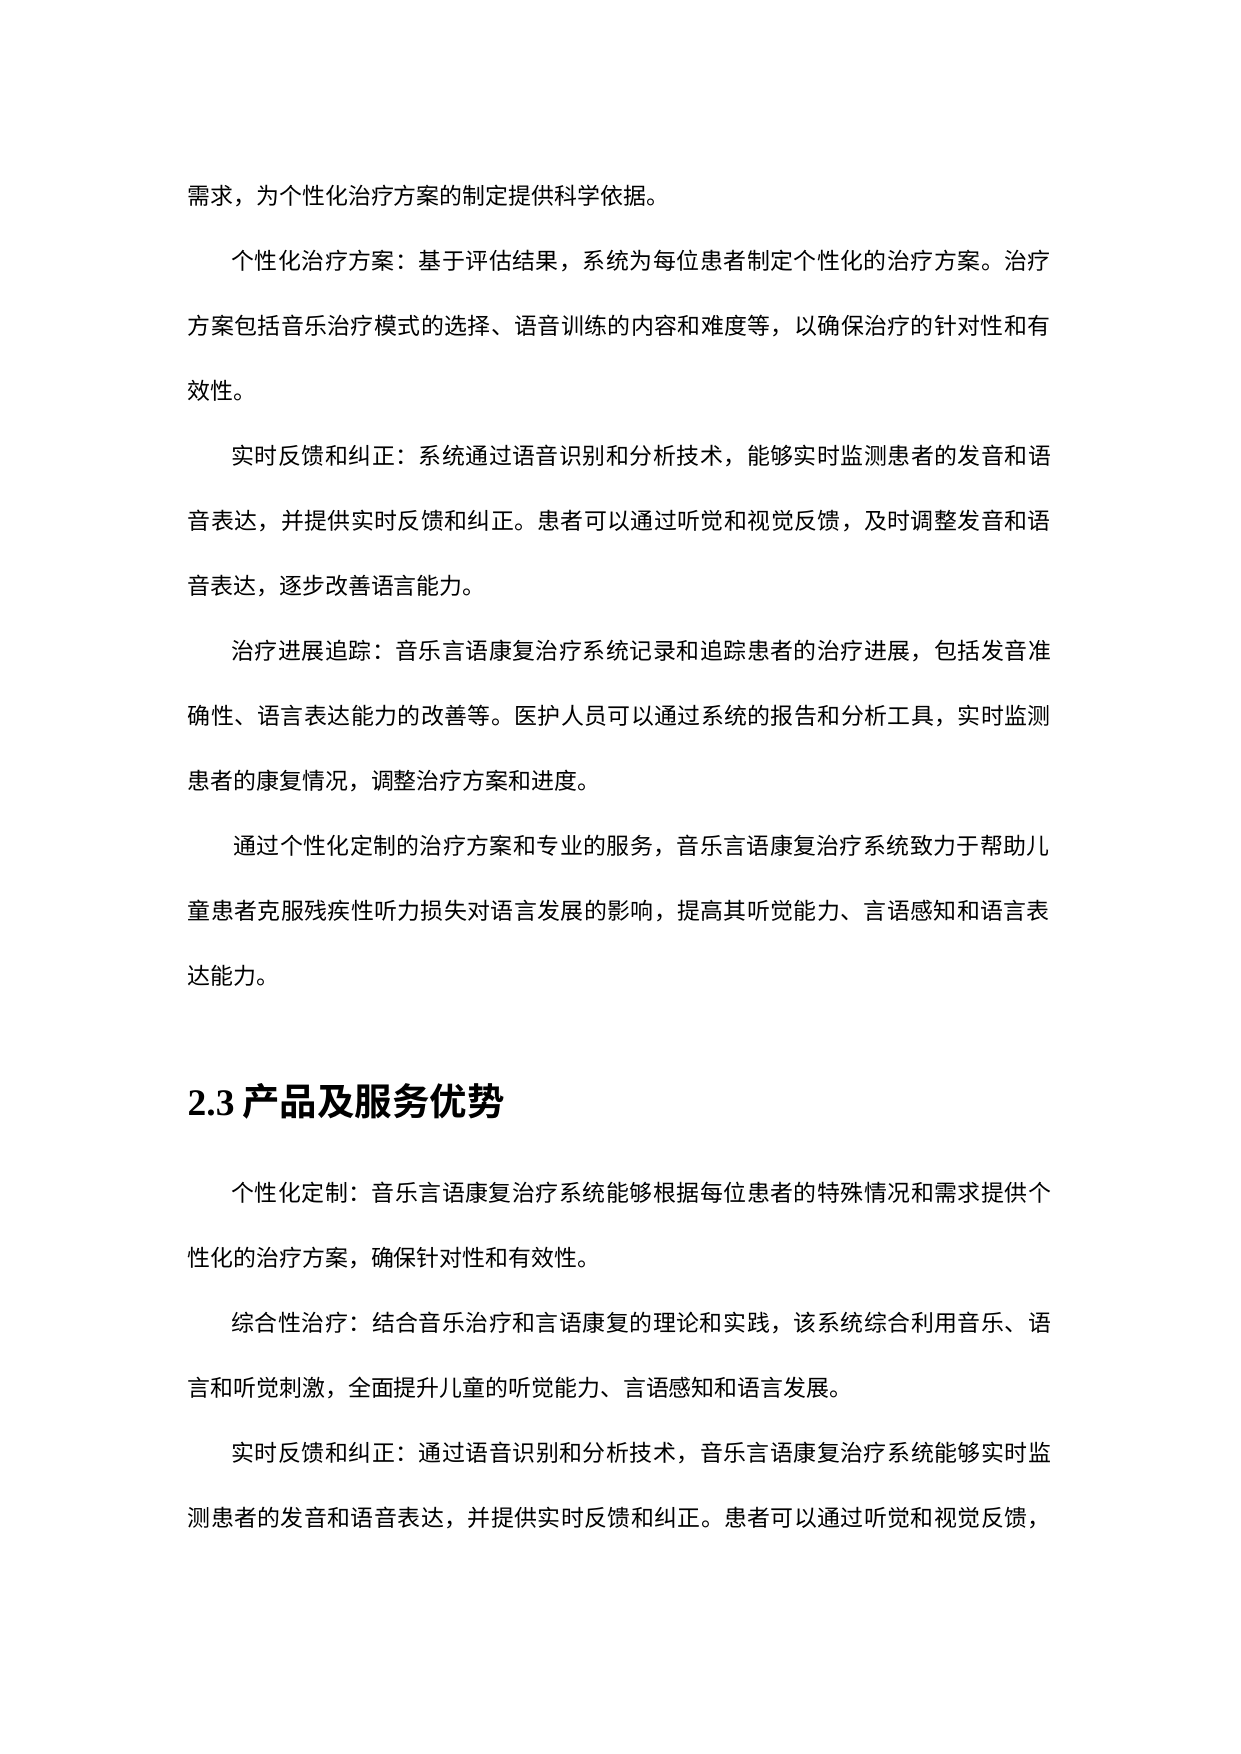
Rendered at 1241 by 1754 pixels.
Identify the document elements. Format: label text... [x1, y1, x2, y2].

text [187, 162, 1053, 227]
subtitle 2.3产品及服务优势 [187, 1067, 1053, 1132]
text 通过个性化定制的治疗方案和专业的服务，音乐言语康复治疗系统致力于帮助儿童患者克服残疾性听力损失对语言发展的影响，提高其听觉能力、言语感知和语言表达能力。 [187, 812, 1053, 1007]
text 个性化定制：音乐言语康复治疗系统能够根据每位患者的特殊情况和需求提供个性化的治疗方案，确保针对性和有效性。 [187, 1159, 1053, 1289]
text 个性化治疗方案：基于评估结果，系统为每位患者制定个性化的治疗方案。治疗方案包括音乐治疗模式的选择、语音训练的内容和难度等，以确保治疗的针对性和有效性。 [187, 227, 1053, 422]
text 实时反馈和纠正：系统通过语音识别和分析技术，能够实时监测患者的发音和语音表达，并提供实时反馈和纠正。患者可以通过听觉和视觉反馈，及时调整发音和语音表达，逐步改善语言能力。 [187, 422, 1053, 617]
text 综合性治疗：结合音乐治疗和言语康复的理论和实践，该系统综合利用音乐、语言和听觉刺激，全面提升儿童的听觉能力、言语感知和语言发展。 [187, 1289, 1053, 1419]
text 治疗进展追踪：音乐言语康复治疗系统记录和追踪患者的治疗进展，包括发音准确性、语言表达能力的改善等。医护人员可以通过系统的报告和分析工具，实时监测患者的康复情况，调整治疗方案和进度。 [187, 617, 1053, 812]
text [187, 1419, 1053, 1549]
